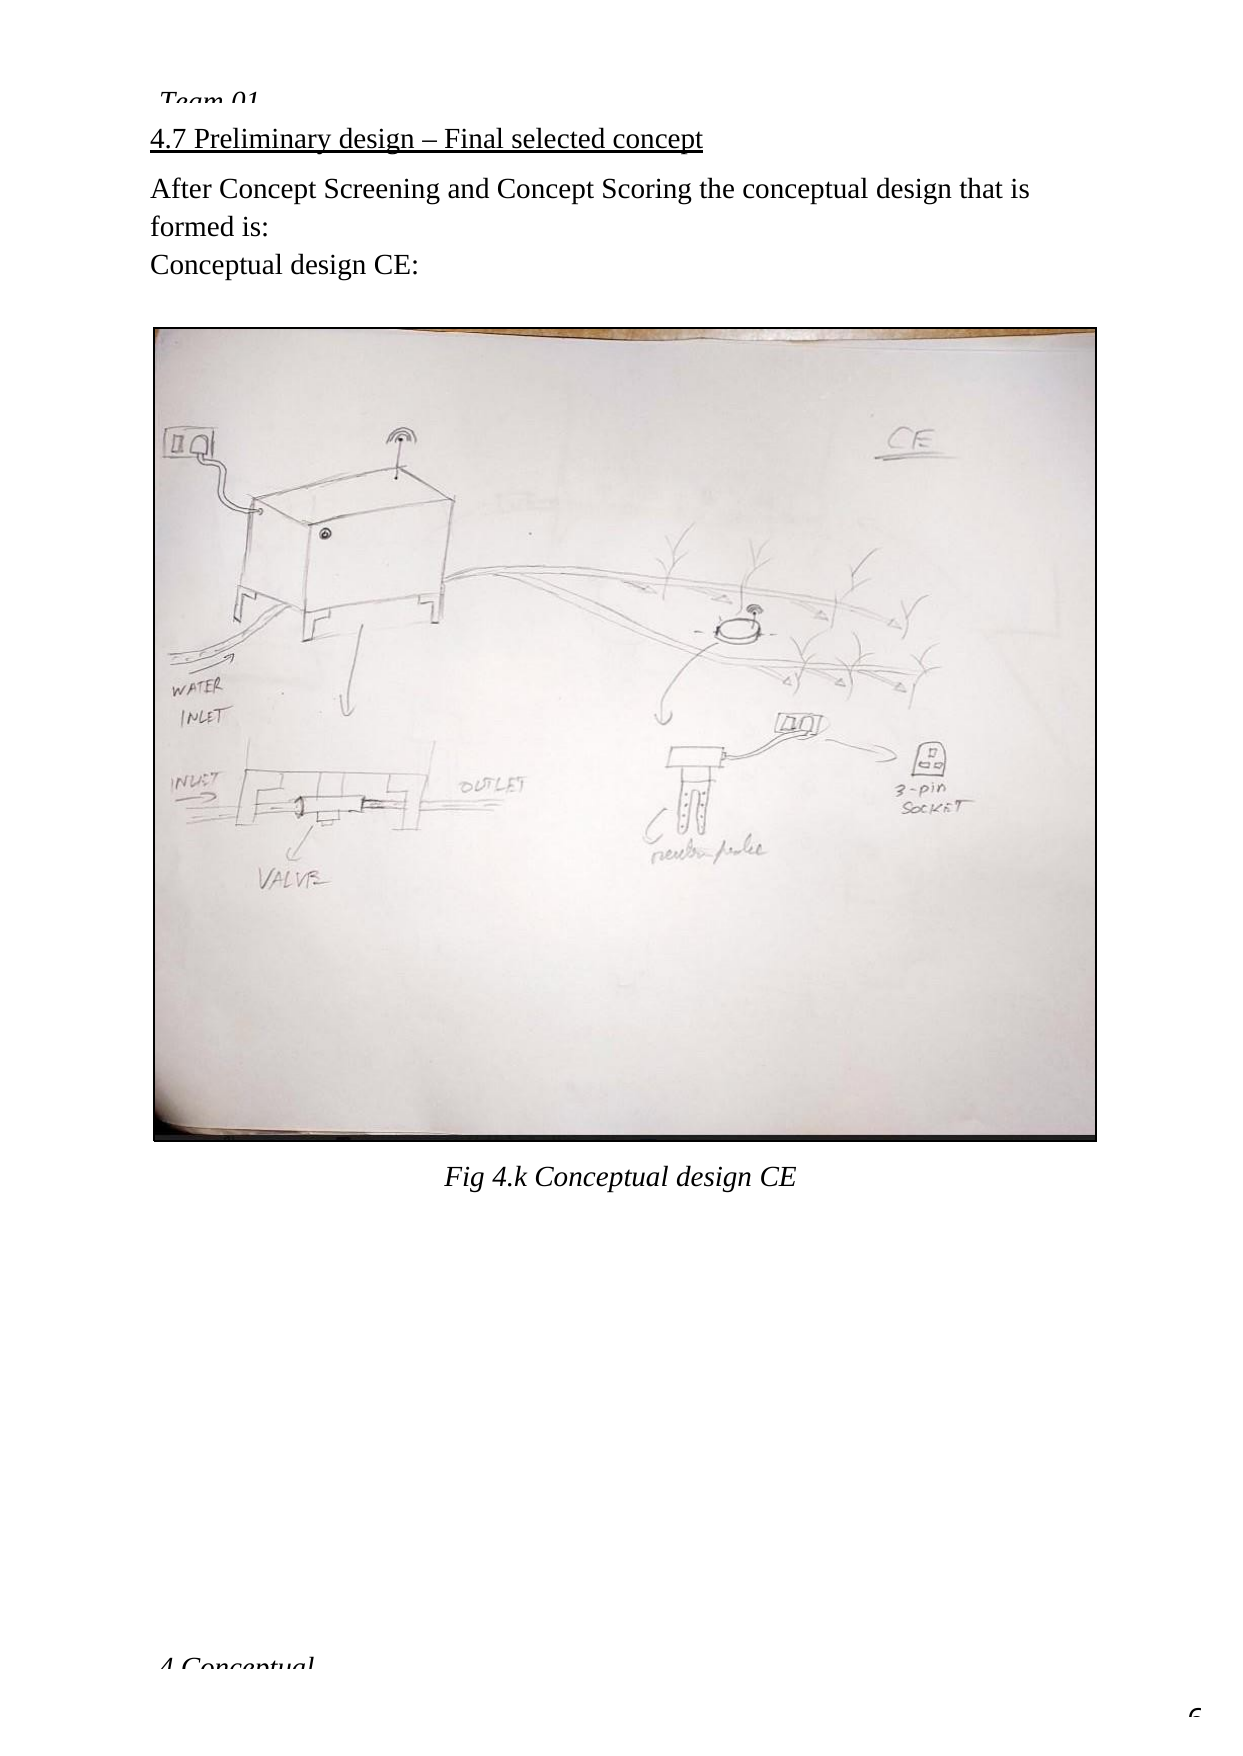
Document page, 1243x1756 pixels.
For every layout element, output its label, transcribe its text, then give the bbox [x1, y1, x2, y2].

text Fig 4.k Conceptual design CE [413, 339, 828, 1192]
text After Concept Screening and Concept Scoring the conceptual design that is formed is: [150, 171, 1082, 243]
list Preliminary design – Final selected concept [150, 121, 1226, 154]
text Conceptual design CE: [150, 248, 1226, 281]
picture [155, 329, 1095, 1140]
